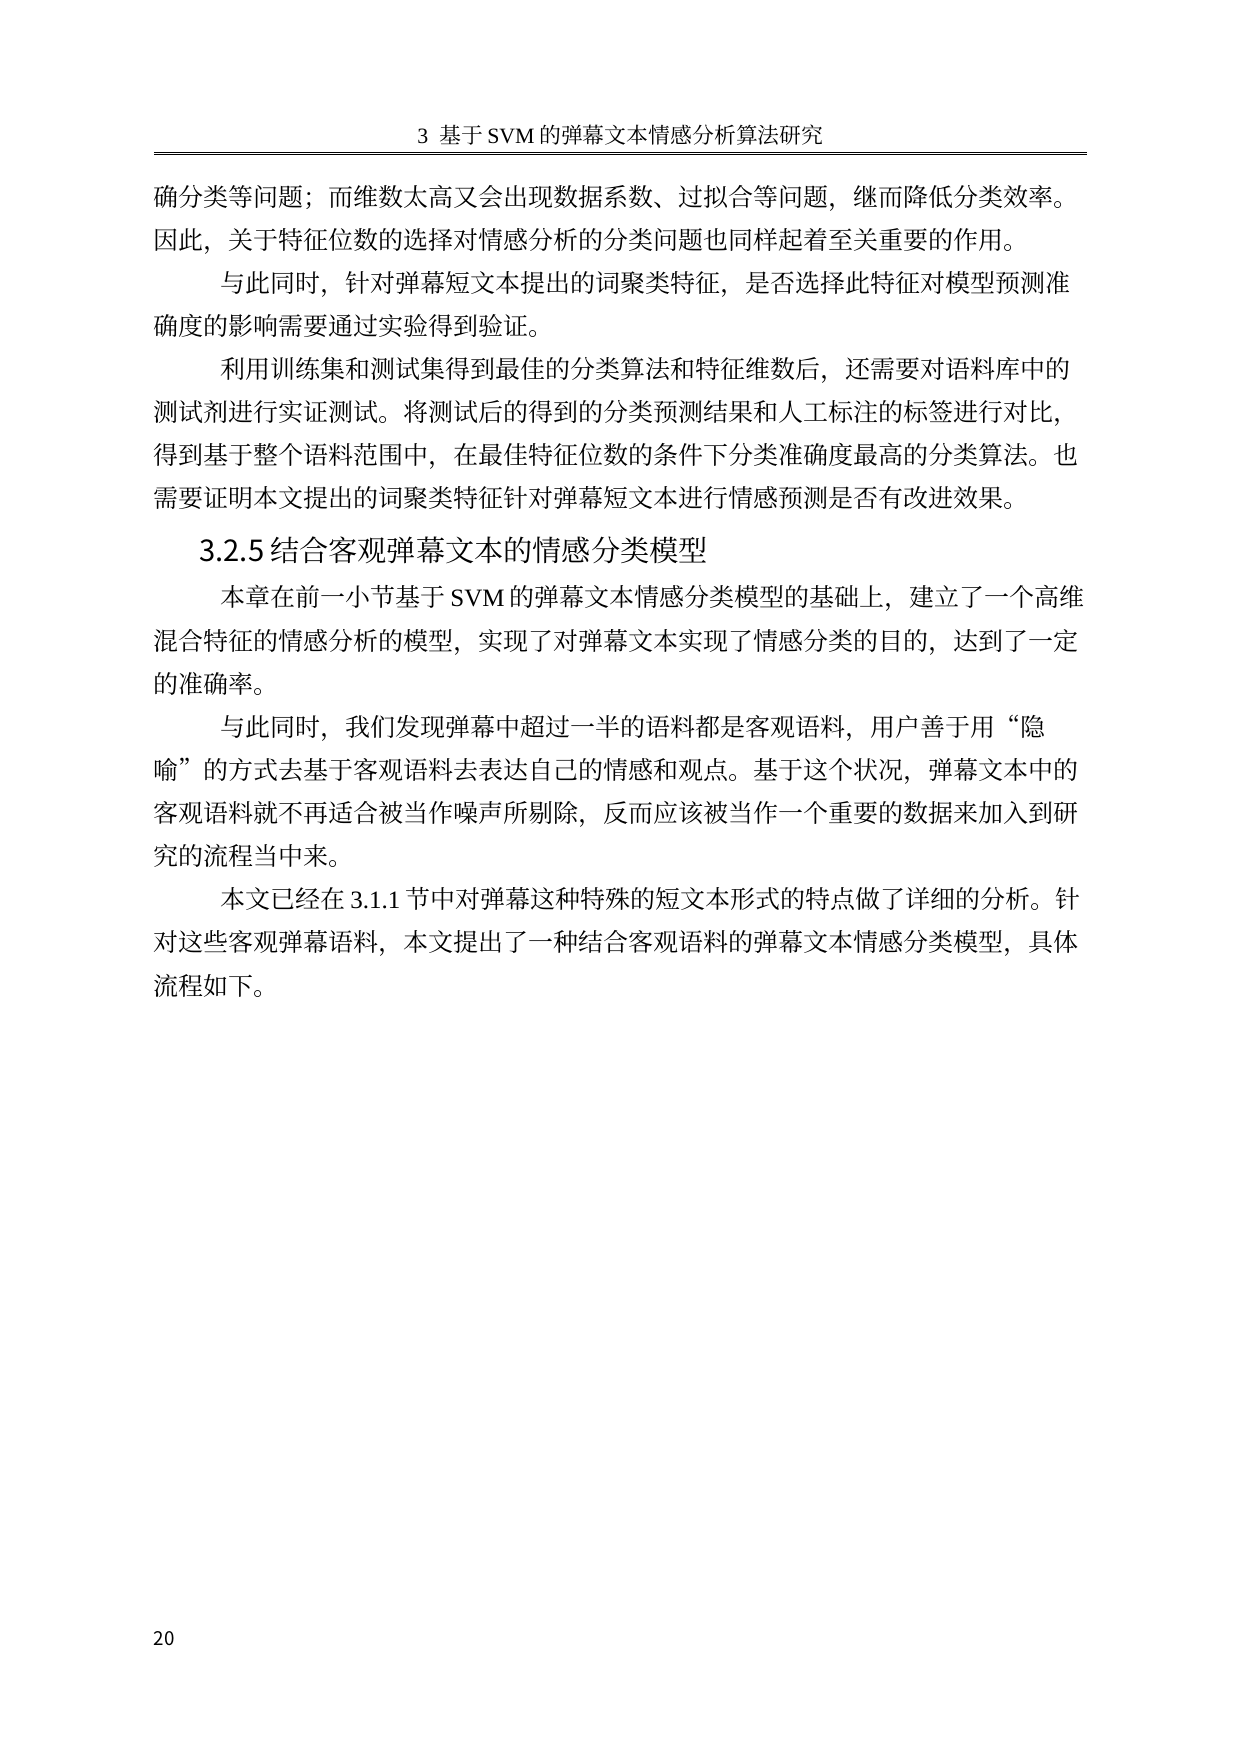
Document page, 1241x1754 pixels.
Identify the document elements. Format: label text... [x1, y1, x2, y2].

text 与此同时，针对弹幕短文本提出的词聚类特征，是否选择此特征对模型预测准确度的影响需要通过实验得到验证。 [153, 263, 1087, 342]
text 本章在前一小节基于SVM的弹幕文本情感分类模型的基础上，建立了一个高维混合特征的情感分析的模型，实现了对弹幕文本实现了情感分类的目的，达到了一定的准确率。 [153, 578, 1087, 700]
text 3.2.5结合客观弹幕文本的情感分类模型 [199, 527, 1087, 570]
text 与此同时，我们发现弹幕中超过一半的语料都是客观语料，用户善于用“隐喻”的方式去基于客观语料去表达自己的情感和观点。基于这个状况，弹幕文本中的客观语料就不再适合被当作噪声所剔除，反而应该被当作一个重要的数据来加入到研究的流程当中来。 [153, 707, 1087, 873]
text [153, 177, 1087, 256]
text 本文已经在3.1.1节中对弹幕这种特殊的短文本形式的特点做了详细的分析。针对这些客观弹幕语料，本文提出了一种结合客观语料的弹幕文本情感分类模型，具体流程如下。 [153, 880, 1087, 1002]
text 利用训练集和测试集得到最佳的分类算法和特征维数后，还需要对语料库中的测试剂进行实证测试。将测试后的得到的分类预测结果和人工标注的标签进行对比，得到基于整个语料范围中，在最佳特征位数的条件下分类准确度最高的分类算法。也需要证明本文提出的词聚类特征针对弹幕短文本进行情感预测是否有改进效果。 [153, 350, 1087, 515]
